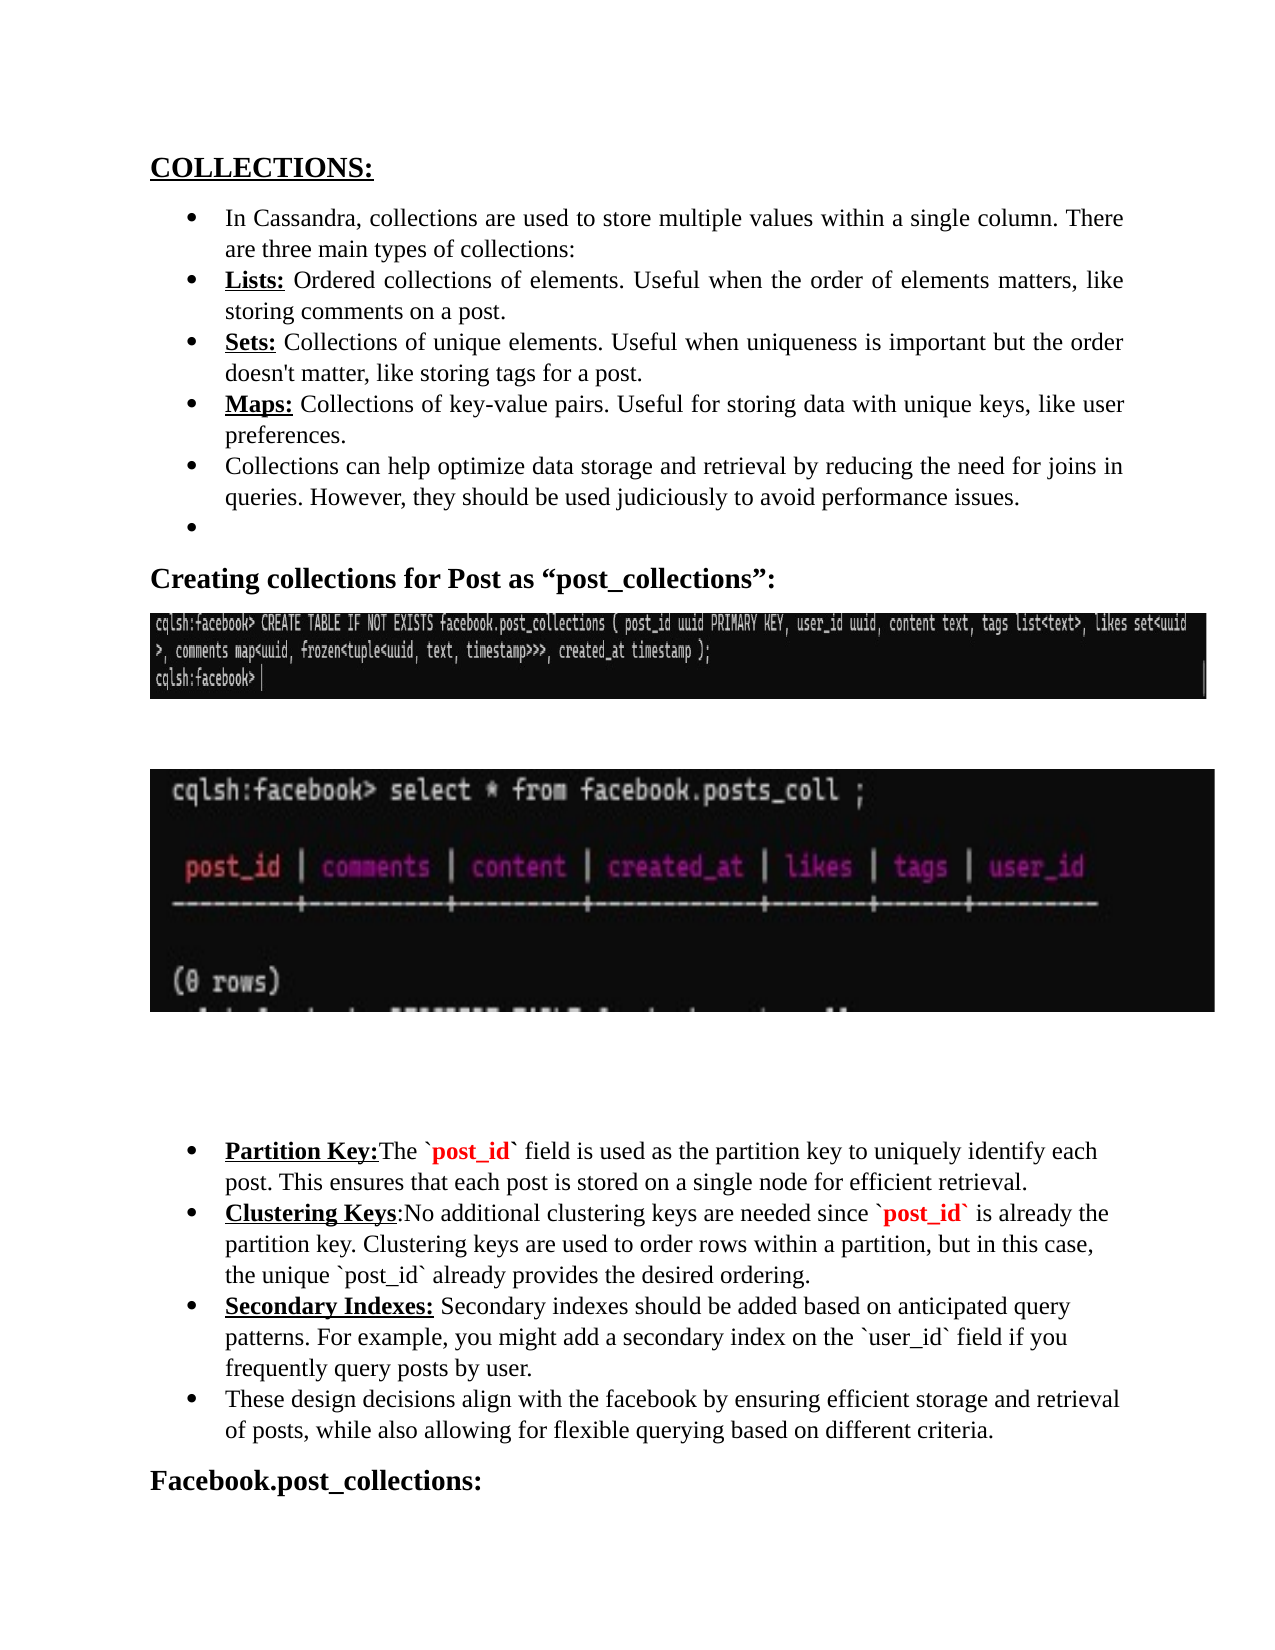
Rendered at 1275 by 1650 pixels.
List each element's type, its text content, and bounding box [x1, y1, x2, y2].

list Collections can help optimize data storage and retrieval by reducing the need for joins in queries. However, they should be used judiciously to avoid performance issues. [187, 451, 1125, 511]
list Partition Key:The `post_id` field is used as the partition key to uniquely identify each post. This ensures that each post is stored on a single node for efficient retrieval. [187, 1136, 1125, 1196]
picture [150, 613, 1207, 699]
list Secondary Indexes: Secondary indexes should be added based on anticipated query patterns. For example, you might add a secondary index on the `user_id` field if you frequently query posts by user. [187, 1291, 1125, 1382]
list Clustering Keys:No additional clustering keys are needed since `post_id` is already the partition key. Clustering keys are used to order rows within a partition, but in this case, the unique `post_id` already provides the desired ordering. [187, 1198, 1125, 1289]
text COLLECTIONS: [150, 150, 1125, 183]
list Maps: Collections of key-value pairs. Useful for storing data with unique keys, like user preferences. [187, 389, 1125, 449]
picture [150, 769, 1215, 1012]
list In Cassandra, collections are used to store multiple values within a single column. There are three main types of collections: [187, 203, 1125, 263]
text Facebook.post_collections: [150, 1463, 1125, 1497]
list Sets: Collections of unique elements. Useful when uniqueness is important but the order doesn't matter, like storing tags for a post. [187, 327, 1125, 387]
text Creating collections for Post as “post_collections”: [150, 561, 1125, 594]
list Lists: Ordered collections of elements. Useful when the order of elements matters, like storing comments on a post. [187, 265, 1125, 325]
list These design decisions align with the facebook by ensuring efficient storage and retrieval of posts, while also allowing for flexible querying based on different criteria. [187, 1384, 1125, 1444]
